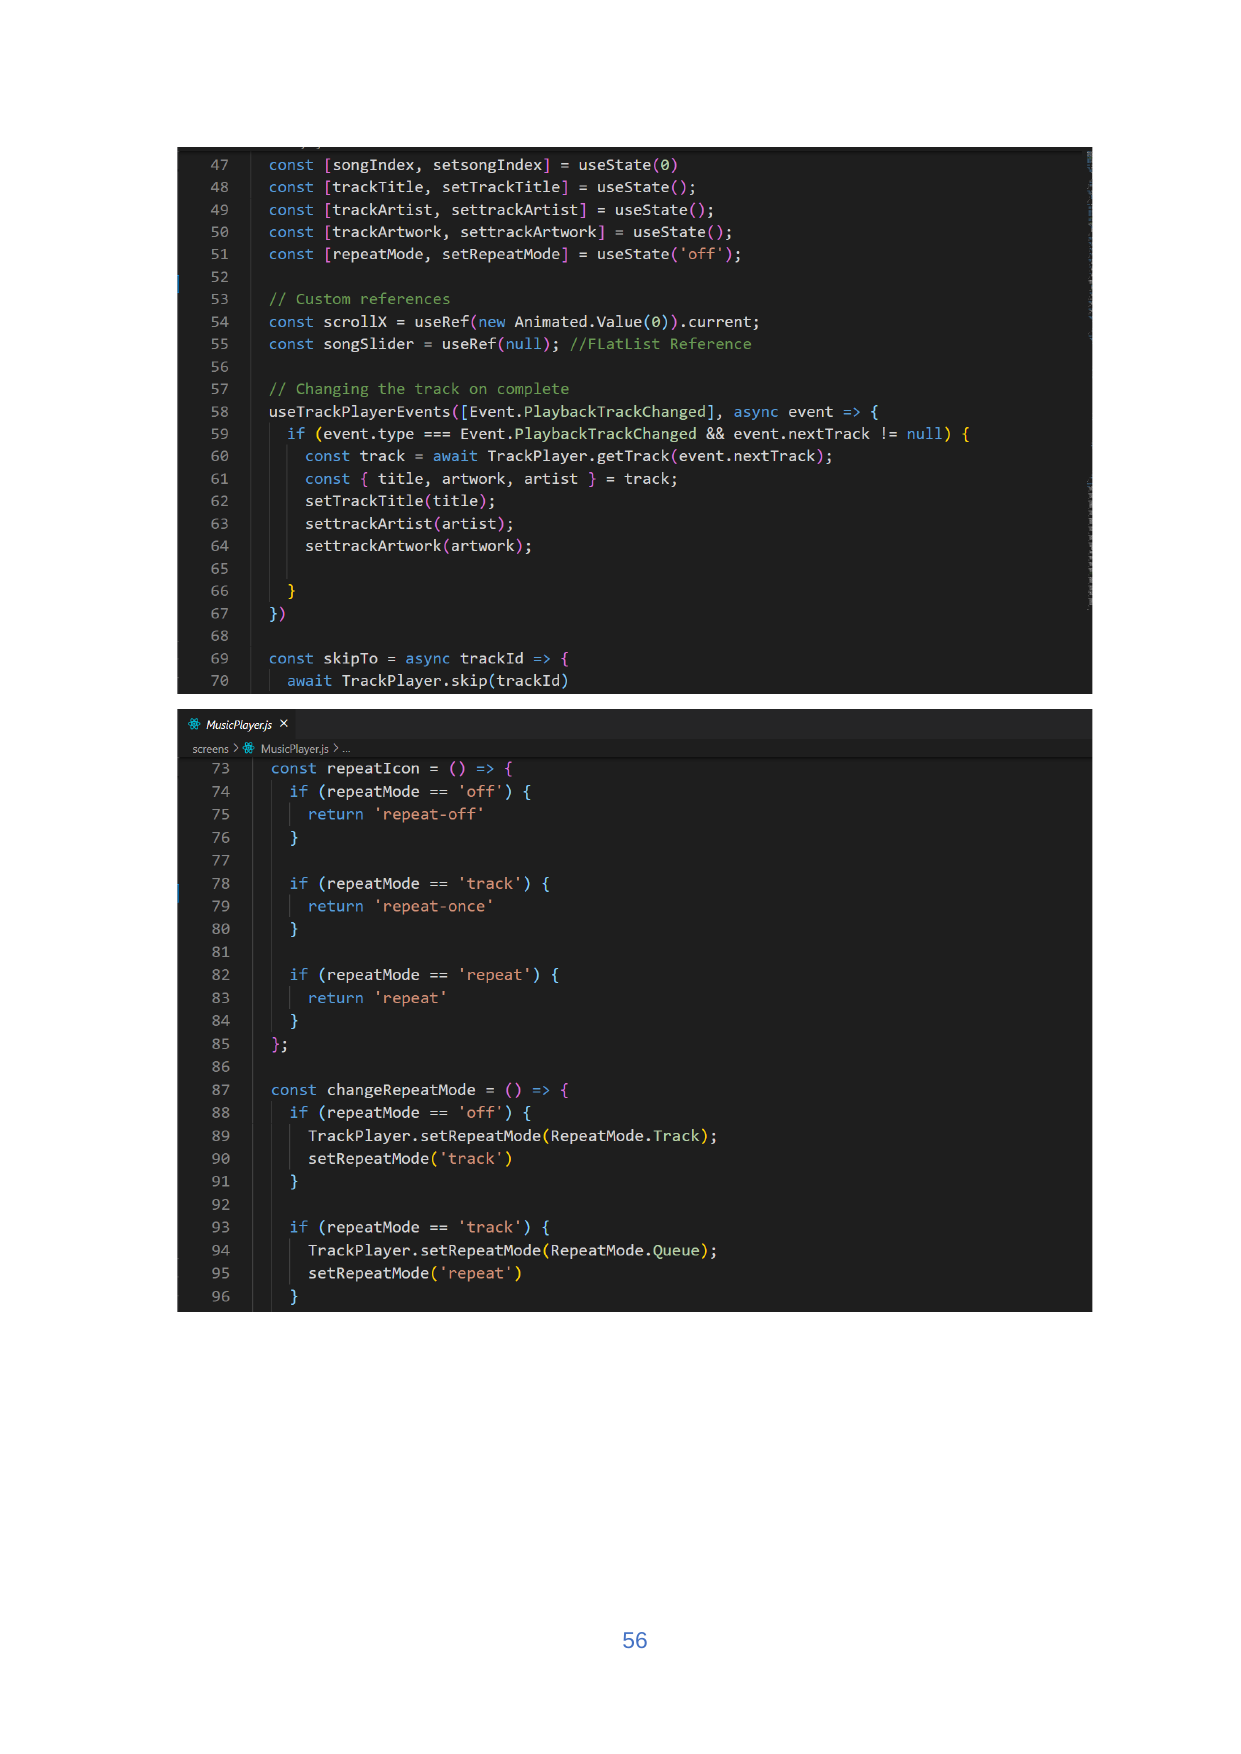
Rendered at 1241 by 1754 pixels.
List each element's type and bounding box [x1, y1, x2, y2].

picture [177, 147, 1093, 694]
picture [177, 709, 1093, 1312]
